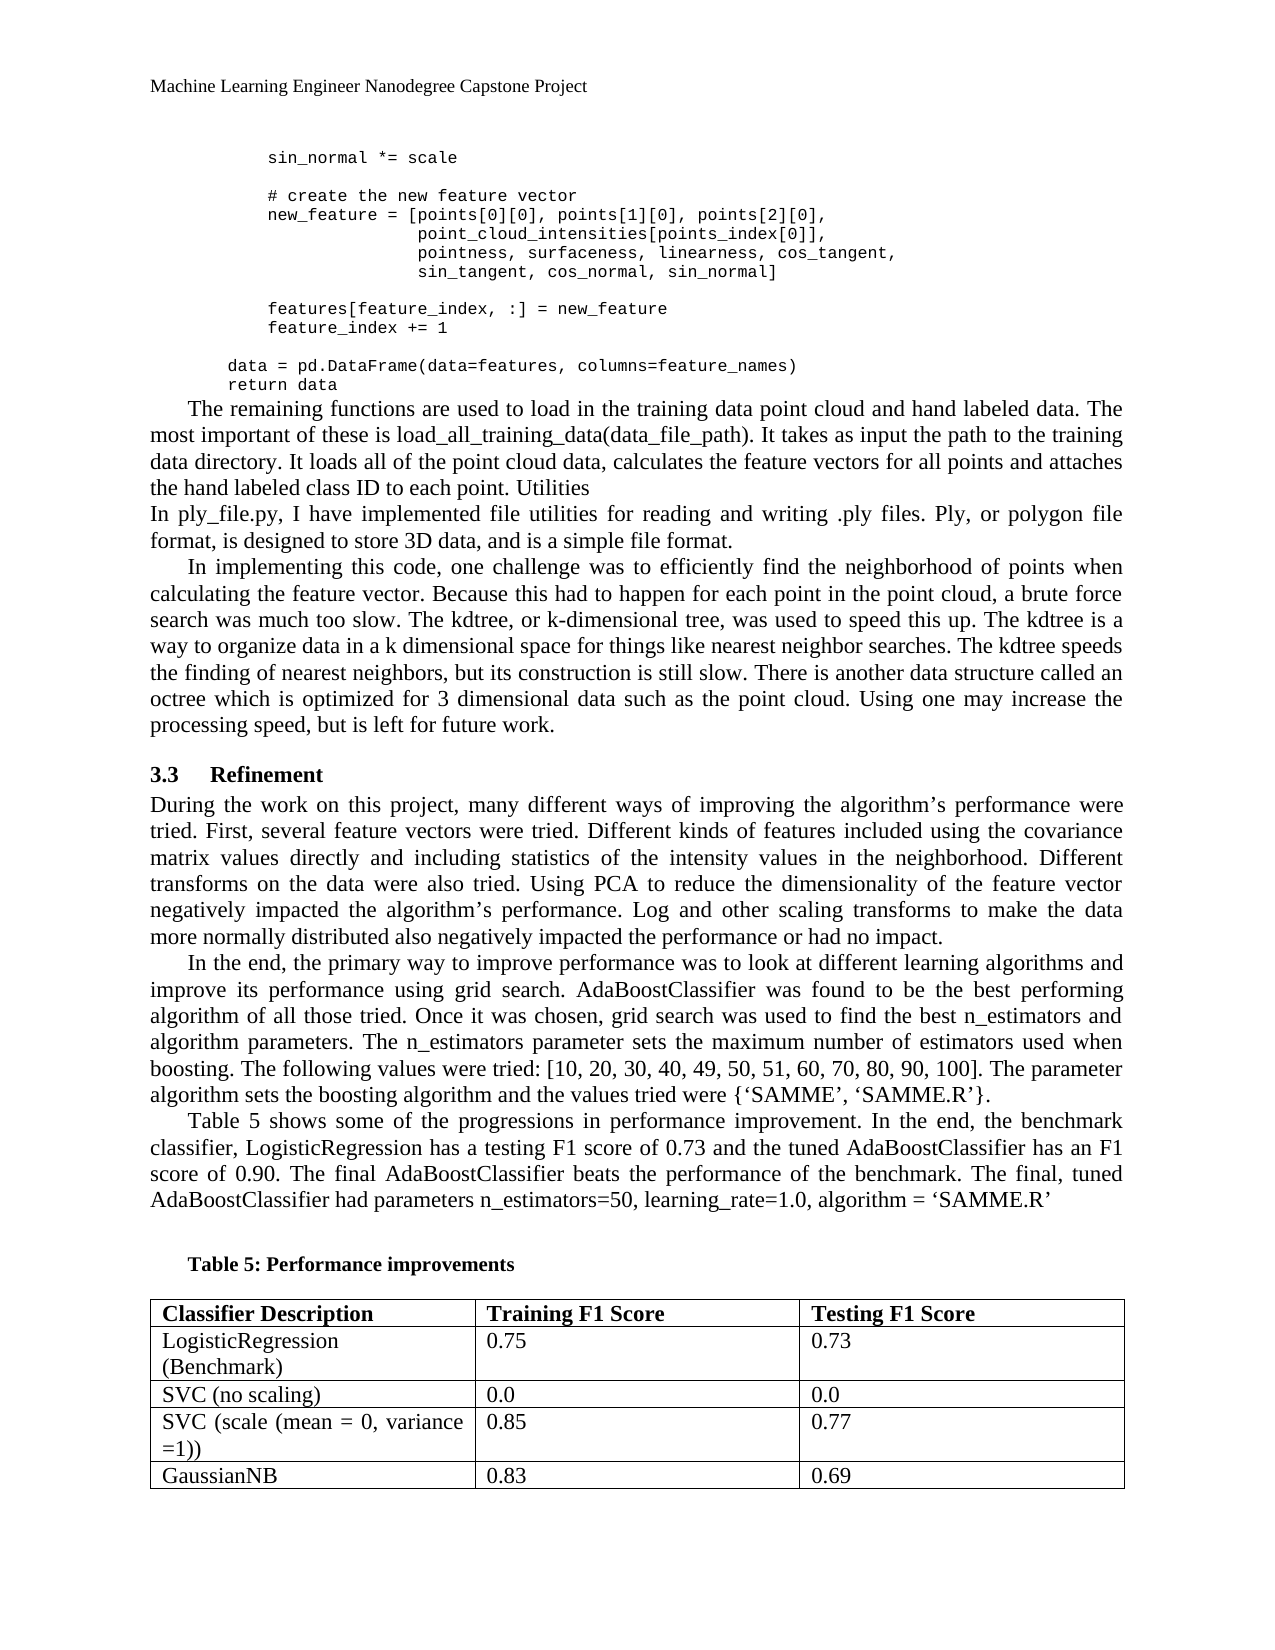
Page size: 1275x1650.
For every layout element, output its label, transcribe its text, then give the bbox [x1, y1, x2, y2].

text data = pd.DataFrame(data=features, columns=feature_names) [187, 357, 1125, 376]
table_cell 0.0 [800, 1381, 1124, 1407]
text In the end, the primary way to improve performance was to look at different learning algorithms and improve its performance using grid search. AdaBoostClassifier was found to be the best performing algorithm of all those tried. Once it was chosen, grid search was used to find the best n_estimators and algorithm parameters. The n_estimators parameter sets the maximum number of estimators used when boosting. The following values were tried: [10, 20, 30, 40, 49, 50, 51, 60, 70, 80, 90, 100]. The parameter algorithm sets the boosting algorithm and the values tried were {‘SAMME’, ‘SAMME.R’}. [150, 949, 1125, 1107]
subtitle Refinement [150, 761, 1125, 787]
text features[feature_index, :] = new_feature [187, 301, 1125, 320]
table_cell 0.73 [800, 1327, 1124, 1380]
table_cell LogisticRegression (Benchmark) [151, 1327, 475, 1380]
table_cell 0.83 [476, 1462, 799, 1488]
text new_feature = [points[0][0], points[1][0], points[2][0], [187, 207, 1125, 225]
text sin_tangent, cos_normal, sin_normal] [187, 263, 1125, 282]
text # create the new feature vector [187, 188, 1125, 207]
table_cell SVC (scale (mean = 0, variance =1)) [151, 1408, 475, 1461]
text sin_normal *= scale [187, 150, 1125, 169]
table_cell SVC (no scaling) [151, 1381, 475, 1407]
table_cell 0.75 [476, 1327, 799, 1380]
text In ply_file.py, I have implemented file utilities for reading and writing .ply files. Ply, or polygon file format, is designed to store 3D data, and is a simple file format. [150, 501, 1125, 553]
table_cell 0.77 [800, 1408, 1124, 1461]
table_cell GaussianNB [151, 1462, 475, 1488]
text Table 5 shows some of the progressions in performance improvement. In the end, the benchmark classifier, LogisticRegression has a testing F1 score of 0.73 and the tuned AdaBoostClassifier has an F1 score of 0.90. The final AdaBoostClassifier beats the performance of the benchmark. The final, tuned AdaBoostClassifier had parameters n_estimators=50, learning_rate=1.0, algorithm = ‘SAMME.R’ [150, 1107, 1125, 1213]
table_header Training F1 Score [476, 1300, 799, 1326]
text In implementing this code, one challenge was to efficiently find the neighborhood of points when calculating the feature vector. Because this had to happen for each point in the point cloud, a brute force search was much too slow. The kdtree, or k-dimensional tree, was used to speed this up. The kdtree is a way to organize data in a k dimensional space for things like nearest neighbor searches. The kdtree speeds the finding of nearest neighbors, but its construction is still slow. There is another data structure called an octree which is optimized for 3 dimensional data such as the point cloud. Using one may increase the processing speed, but is left for future work. [150, 553, 1125, 738]
table_cell 0.85 [476, 1408, 799, 1461]
text point_cloud_intensities[points_index[0]], [187, 225, 1125, 244]
text feature_index += 1 [187, 320, 1125, 338]
text During the work on this project, many different ways of improving the algorithm’s performance were tried. First, several feature vectors were tried. Different kinds of features included using the covariance matrix values directly and including statistics of the intensity values in the neighborhood. Different transforms on the data were also tried. Using PCA to reduce the dimensionality of the feature vector negatively impacted the algorithm’s performance. Log and other scaling transforms to make the data more normally distributed also negatively impacted the performance or had no impact. [150, 791, 1125, 949]
text pointness, surfaceness, linearness, cos_tangent, [187, 244, 1125, 263]
table_header Testing F1 Score [800, 1300, 1124, 1326]
table_cell 0.69 [800, 1462, 1124, 1488]
table_header Classifier Description [151, 1300, 475, 1326]
table_cell 0.0 [476, 1381, 799, 1407]
text return data [187, 376, 1125, 395]
text The remaining functions are used to load in the training data point cloud and hand labeled data. The most important of these is load_all_training_data(data_file_path). It takes as input the path to the training data directory. It loads all of the point cloud data, calculates the feature vectors for all points and attaches the hand labeled class ID to each point. Utilities [150, 395, 1125, 501]
